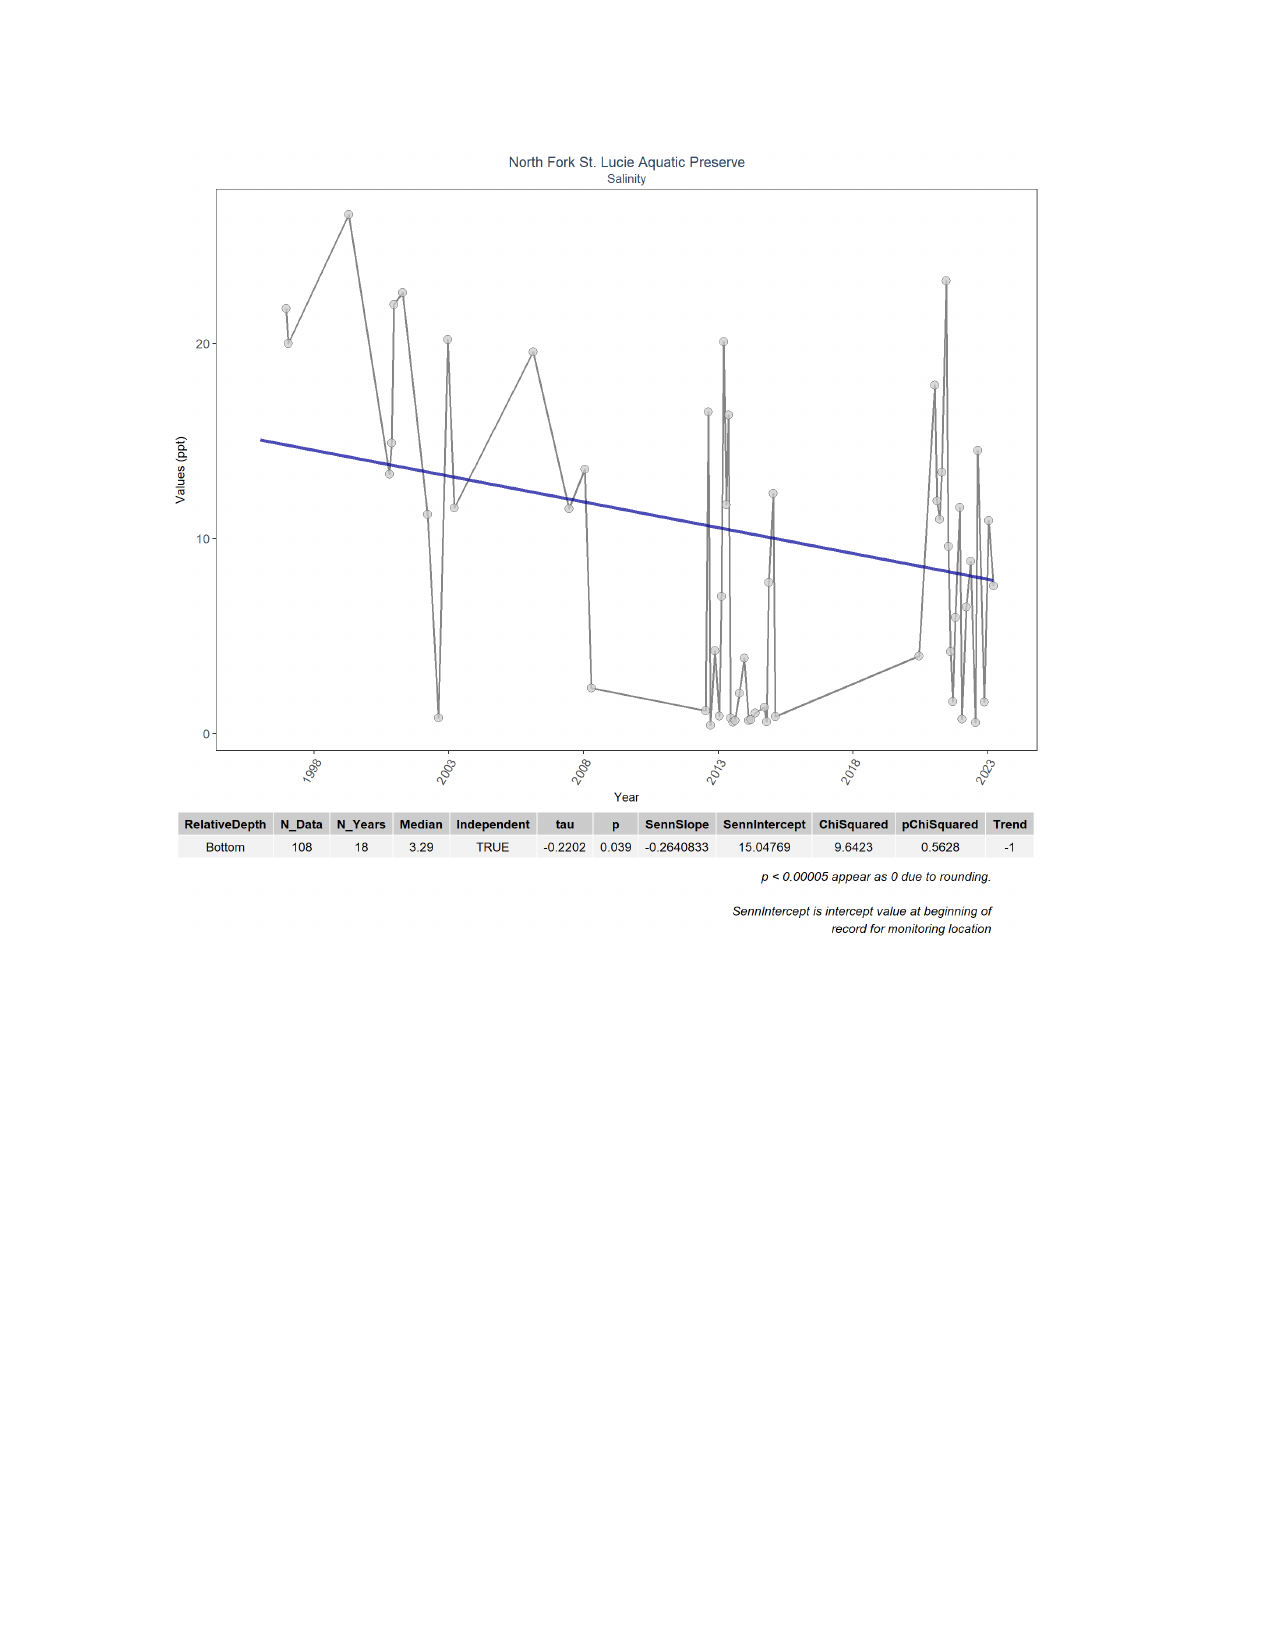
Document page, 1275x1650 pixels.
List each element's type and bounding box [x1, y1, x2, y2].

picture [168, 150, 1044, 938]
